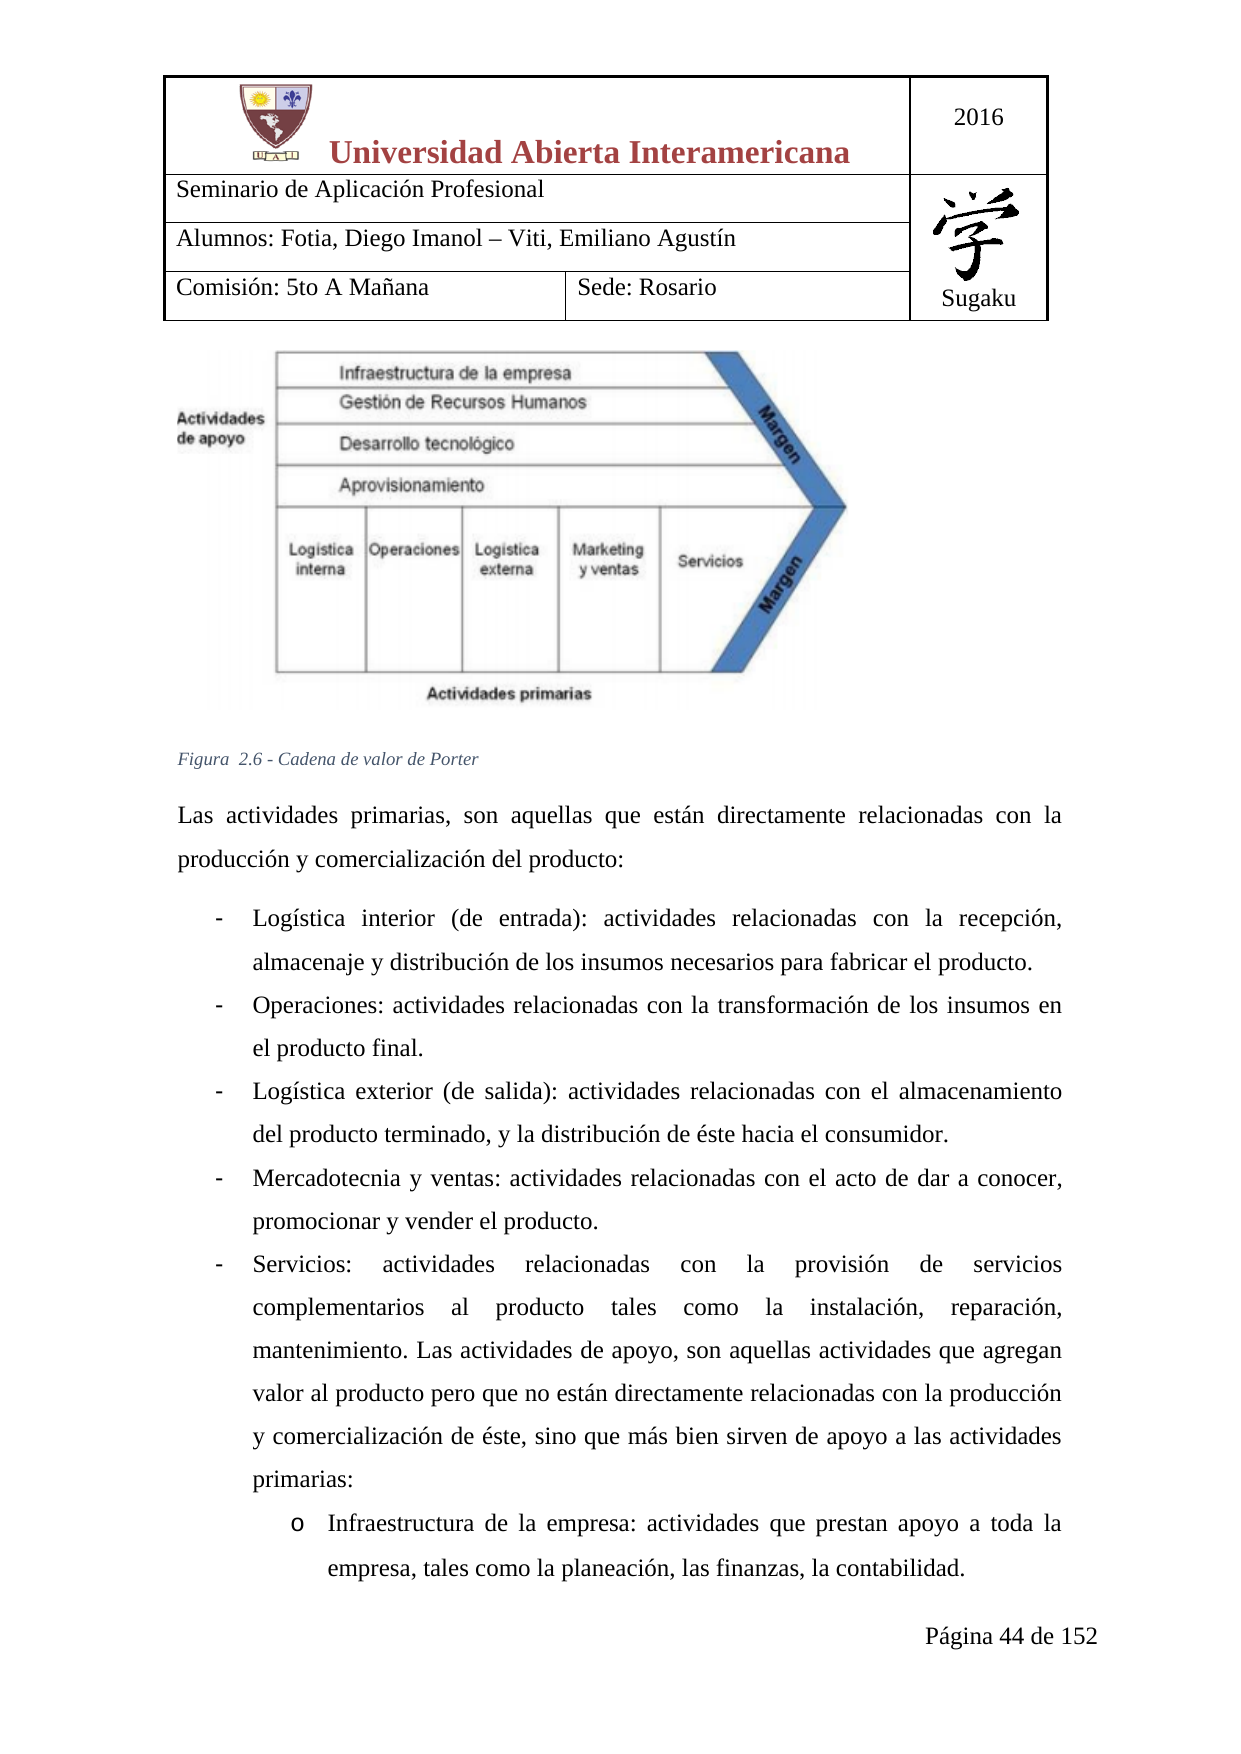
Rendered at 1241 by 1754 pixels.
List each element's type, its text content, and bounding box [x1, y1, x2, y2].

text Las actividades primarias, son aquellas que están directamente relacionadas con la producción y comercialización del producto: [177, 801, 1063, 872]
list Logística interior (de entrada): actividades relacionadas con la recepción, almacenaje y distribución de los insumos necesarios para fabricar el producto. [215, 903, 1063, 975]
list Servicios: actividades relacionadas con la provisión de servicios complementarios al producto tales como la instalación, reparación, mantenimiento. Las actividades de apoyo, son aquellas actividades que agregan valor al producto pero que no están directamente relacionadas con la producción y comercialización de éste, sino que más bien sirven de apoyo a las actividades primarias: [215, 1249, 1063, 1493]
list Mercadotecnia y ventas: actividades relacionadas con el acto de dar a conocer, promocionar y vender el producto. [215, 1162, 1063, 1234]
list Infraestructura de la empresa: actividades que prestan apoyo a toda la empresa, tales como la planeación, las finanzas, la contabilidad. [290, 1508, 1063, 1582]
picture [177, 335, 856, 717]
list Operaciones: actividades relacionadas con la transformación de los insumos en el producto final. [215, 990, 1063, 1062]
picture [927, 181, 1030, 284]
picture [223, 78, 329, 164]
list Logística exterior (de salida): actividades relacionadas con el almacenamiento del producto terminado, y la distribución de éste hacia el consumidor. [215, 1076, 1063, 1148]
text Figura 2.6 - Cadena de valor de Porter [177, 747, 1063, 769]
